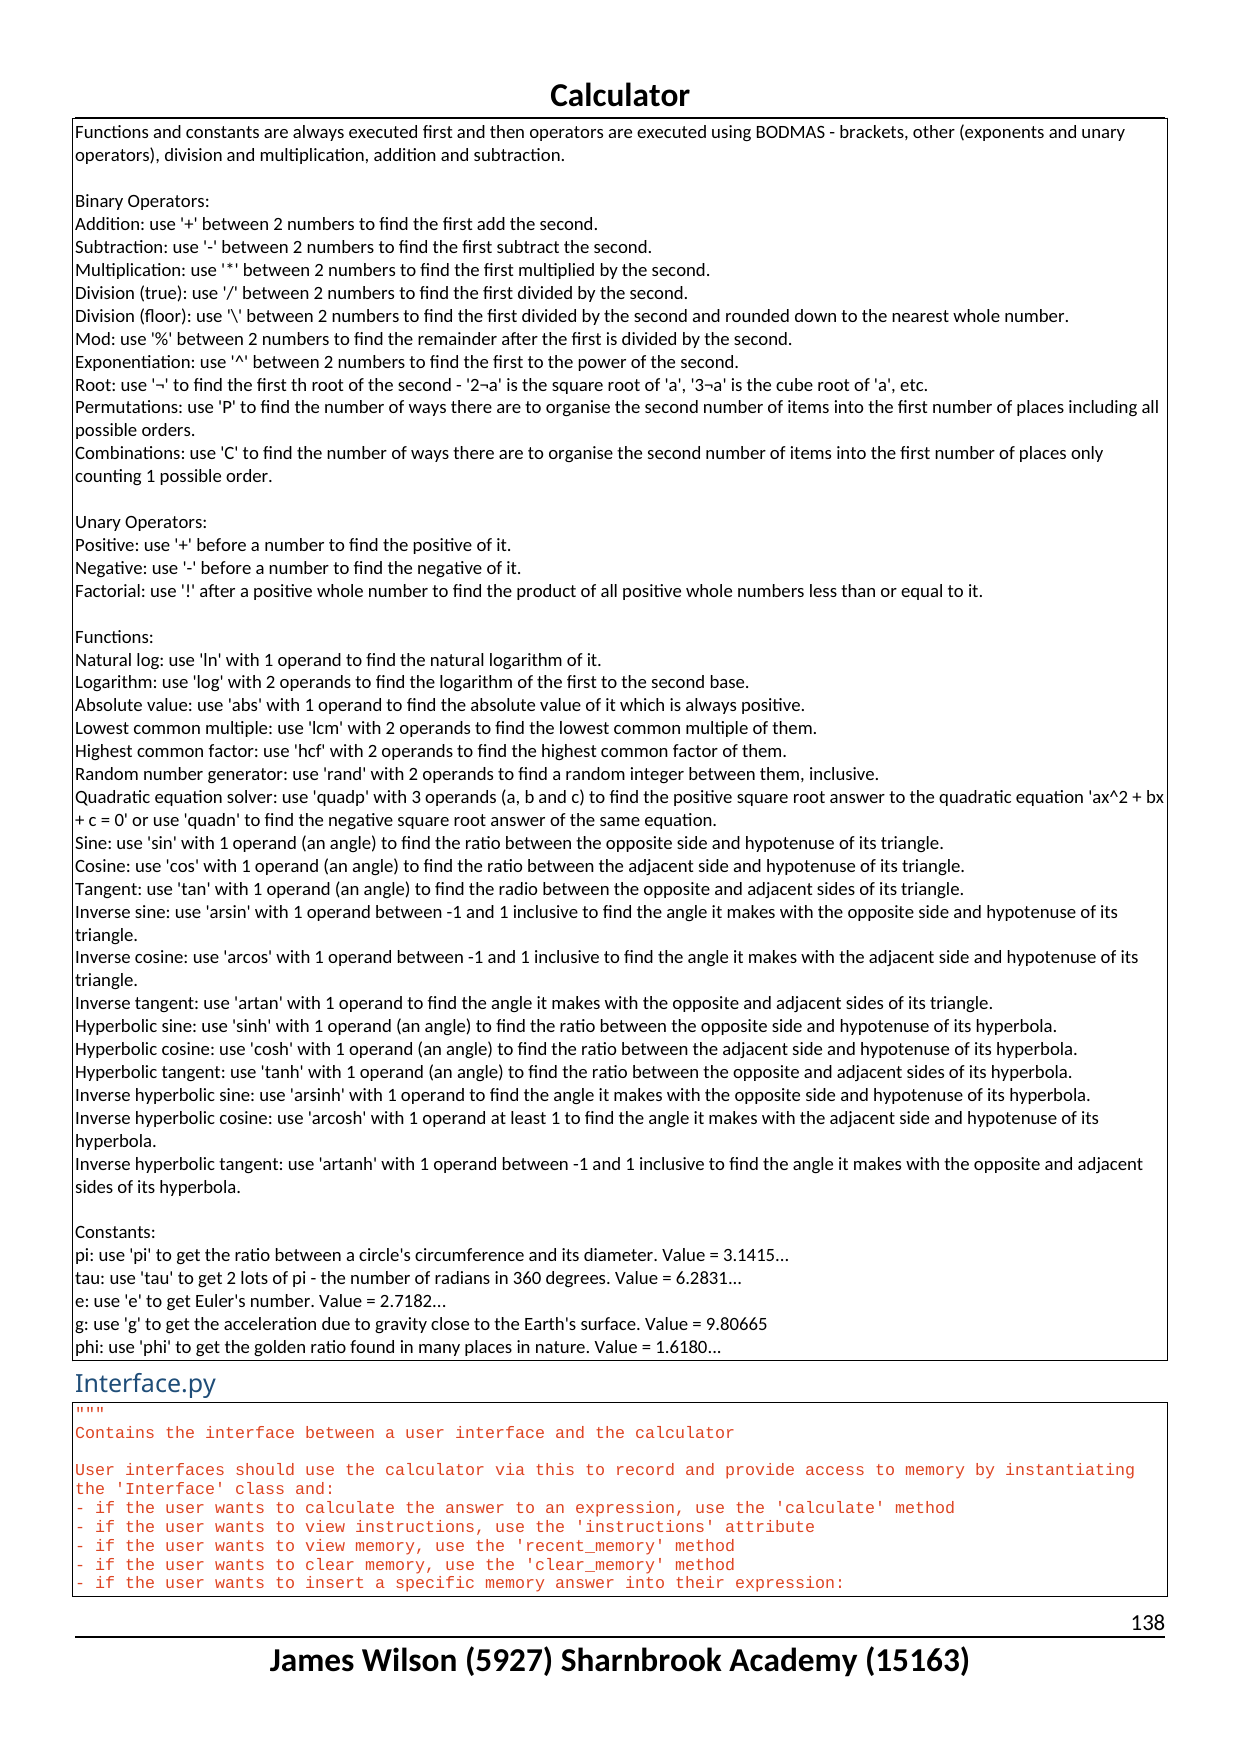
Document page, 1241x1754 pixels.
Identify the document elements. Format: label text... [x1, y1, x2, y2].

text Tangent: use 'tan' with 1 operand (an angle) to find the radio between the opposite and adjacent sides of its triangle. [75, 877, 1165, 900]
text Hyperbolic tangent: use 'tanh' with 1 operand (an angle) to find the ratio between the opposite and adjacent sides of its hyperbola. [75, 1060, 1165, 1083]
text - if the user wants to view memory, use the 'recent_memory' method [75, 1537, 1165, 1556]
text Division (floor): use '\' between 2 numbers to find the first divided by the second and rounded down to the nearest whole number. [75, 304, 1165, 327]
text Functions: [75, 625, 1165, 648]
text Sine: use 'sin' with 1 operand (an angle) to find the ratio between the opposite side and hypotenuse of its triangle. [75, 831, 1165, 854]
text Addition: use '+' between 2 numbers to find the first add the second. [75, 212, 1165, 235]
text e: use 'e' to get Euler's number. Value = 2.7182... [75, 1289, 1165, 1312]
text Permutations: use 'P' to find the number of ways there are to organise the second number of items into the first number of places including all possible orders. [75, 396, 1165, 442]
text """ [73, 1403, 1167, 1424]
text Absolute value: use 'abs' with 1 operand to find the absolute value of it which is always positive. [75, 694, 1165, 717]
text - if the user wants to insert a specific memory answer into their expression: [73, 1572, 1167, 1596]
text Inverse hyperbolic cosine: use 'arcosh' with 1 operand at least 1 to find the angle it makes with the adjacent side and hypotenuse of its hyperbola. [75, 1106, 1165, 1152]
text Exponentiation: use '^' between 2 numbers to find the first to the power of the second. [75, 350, 1165, 373]
text Inverse hyperbolic tangent: use 'artanh' with 1 operand between -1 and 1 inclusive to find the angle it makes with the opposite and adjacent sides of its hyperbola. [75, 1152, 1165, 1198]
text Root: use '¬' to find the first th root of the second - '2¬a' is the square root of 'a', '3¬a' is the cube root of 'a', etc. [75, 373, 1165, 396]
text Positive: use '+' before a number to find the positive of it. [75, 533, 1165, 556]
text Hyperbolic sine: use 'sinh' with 1 operand (an angle) to find the ratio between the opposite side and hypotenuse of its hyperbola. [75, 1014, 1165, 1037]
text Highest common factor: use 'hcf' with 2 operands to find the highest common factor of them. [75, 739, 1165, 762]
text Logarithm: use 'log' with 2 operands to find the logarithm of the first to the second base. [75, 671, 1165, 694]
text Inverse hyperbolic sine: use 'arsinh' with 1 operand to find the angle it makes with the opposite side and hypotenuse of its hyperbola. [75, 1083, 1165, 1106]
text Factorial: use '!' after a positive whole number to find the product of all positive whole numbers less than or equal to it. [75, 579, 1165, 602]
text Random number generator: use 'rand' with 2 operands to find a random integer between them, inclusive. [75, 762, 1165, 785]
text pi: use 'pi' to get the ratio between a circle's circumference and its diameter. Value = 3.1415... [75, 1244, 1165, 1267]
text Binary Operators: [75, 189, 1165, 212]
text Functions and constants are always executed first and then operators are executed using BODMAS - brackets, other (exponents and unary operators), division and multiplication, addition and subtraction. [73, 119, 1167, 167]
text Quadratic equation solver: use 'quadp' with 3 operands (a, b and c) to find the positive square root answer to the quadratic equation 'ax^2 + bx + c = 0' or use 'quadn' to find the negative square root answer of the same equation. [75, 785, 1165, 831]
subtitle Interface.py [75, 1366, 1165, 1399]
text Cosine: use 'cos' with 1 operand (an angle) to find the ratio between the adjacent side and hypotenuse of its triangle. [75, 854, 1165, 877]
text Subtraction: use '-' between 2 numbers to find the first subtract the second. [75, 235, 1165, 258]
text Lowest common multiple: use 'lcm' with 2 operands to find the lowest common multiple of them. [75, 717, 1165, 739]
text - if the user wants to calculate the answer to an expression, use the 'calculate' method [75, 1500, 1165, 1518]
text Contains the interface between a user interface and the calculator [75, 1424, 1165, 1443]
text Constants: [75, 1221, 1165, 1244]
text Mod: use '%' between 2 numbers to find the remainder after the first is divided by the second. [75, 327, 1165, 350]
text Inverse sine: use 'arsin' with 1 operand between -1 and 1 inclusive to find the angle it makes with the opposite side and hypotenuse of its triangle. [75, 900, 1165, 946]
text - if the user wants to view instructions, use the 'instructions' attribute [75, 1518, 1165, 1537]
text tau: use 'tau' to get 2 lots of pi - the number of radians in 360 degrees. Value = 6.2831... [75, 1267, 1165, 1289]
text Natural log: use 'ln' with 1 operand to find the natural logarithm of it. [75, 648, 1165, 671]
text Negative: use '-' before a number to find the negative of it. [75, 556, 1165, 579]
text g: use 'g' to get the acceleration due to gravity close to the Earth's surface. Value = 9.80665 [75, 1312, 1165, 1332]
text phi: use 'phi' to get the golden ratio found in many places in nature. Value = 1.6180... [73, 1332, 1167, 1360]
text Inverse tangent: use 'artan' with 1 operand to find the angle it makes with the opposite and adjacent sides of its triangle. [75, 992, 1165, 1014]
text Unary Operators: [75, 510, 1165, 533]
text - if the user wants to clear memory, use the 'clear_memory' method [75, 1556, 1165, 1572]
text Hyperbolic cosine: use 'cosh' with 1 operand (an angle) to find the ratio between the adjacent side and hypotenuse of its hyperbola. [75, 1037, 1165, 1060]
text Combinations: use 'C' to find the number of ways there are to organise the second number of items into the first number of places only counting 1 possible order. [75, 442, 1165, 487]
text Inverse cosine: use 'arcos' with 1 operand between -1 and 1 inclusive to find the angle it makes with the adjacent side and hypotenuse of its triangle. [75, 946, 1165, 992]
text User interfaces should use the calculator via this to record and provide access to memory by instantiating the 'Interface' class and: [75, 1462, 1165, 1500]
text Multiplication: use '*' between 2 numbers to find the first multiplied by the second. [75, 258, 1165, 281]
text Division (true): use '/' between 2 numbers to find the first divided by the second. [75, 281, 1165, 304]
